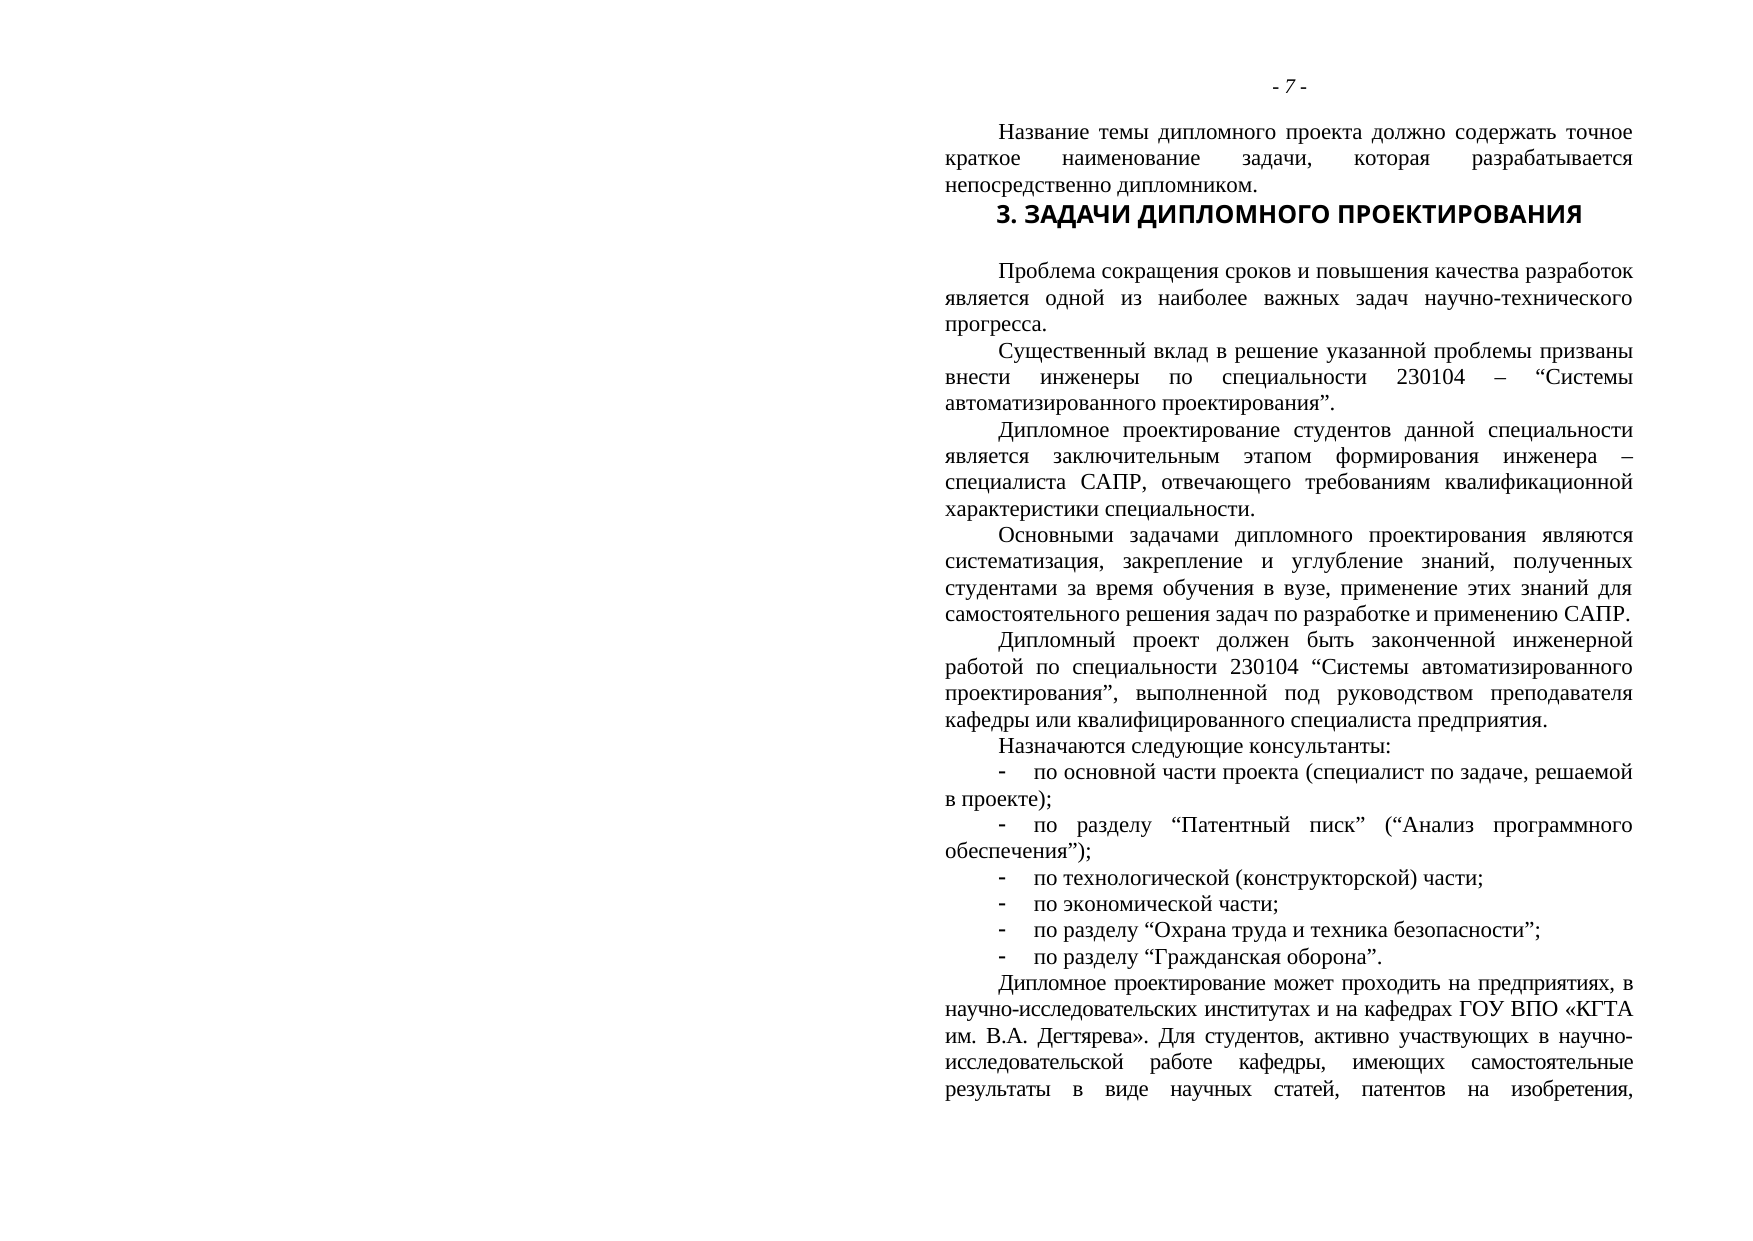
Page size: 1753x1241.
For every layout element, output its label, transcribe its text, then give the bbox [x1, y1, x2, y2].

list по экономической части; [945, 890, 1634, 916]
list по основной части проекта (специалист по задаче, решаемой в проекте); [945, 758, 1634, 811]
list по разделу “Охрана труда и техника безопасности”; [945, 916, 1634, 943]
list по технологической (конструкторской) части; [945, 864, 1634, 890]
text Дипломный проект должен быть законченной инженерной работой по специальности 230104 “Системы автоматизированного проектирования”, выполненной под руководством преподавателя кафедры или квалифицированного специалиста предприятия. [945, 627, 1634, 732]
text Назначаются следующие консультанты: [945, 732, 1634, 758]
text Основными задачами дипломного проектирования являются систематизация, закрепление и углубление знаний, полученных студентами за время обучения в вузе, применение этих знаний для самостоятельного решения задач по разработке и применению САПР. [945, 521, 1634, 627]
list по разделу “Гражданская оборона”. [945, 943, 1634, 969]
text Название темы дипломного проекта должно содержать точное краткое наименование задачи, которая разрабатывается непосредственно дипломником. [945, 118, 1634, 197]
text Существенный вклад в решение указанной проблемы призваны внести инженеры по специальности 230104 – “Системы автоматизированного проектирования”. [945, 337, 1634, 416]
text Проблема сокращения сроков и повышения качества разработок является одной из наиболее важных задач научно-технического прогресса. [945, 258, 1634, 337]
text Дипломное проектирование студентов данной специальности является заключительным этапом формирования инженера – специалиста САПР, отвечающего требованиям квалификационной характеристики специальности. [945, 416, 1634, 521]
list по разделу “Патентный писк” (“Анализ программного обеспечения”); [945, 811, 1634, 864]
text 3. ЗАДАЧИ ДИПЛОМНОГО ПРОЕКТИРОВАНИЯ [945, 197, 1634, 231]
